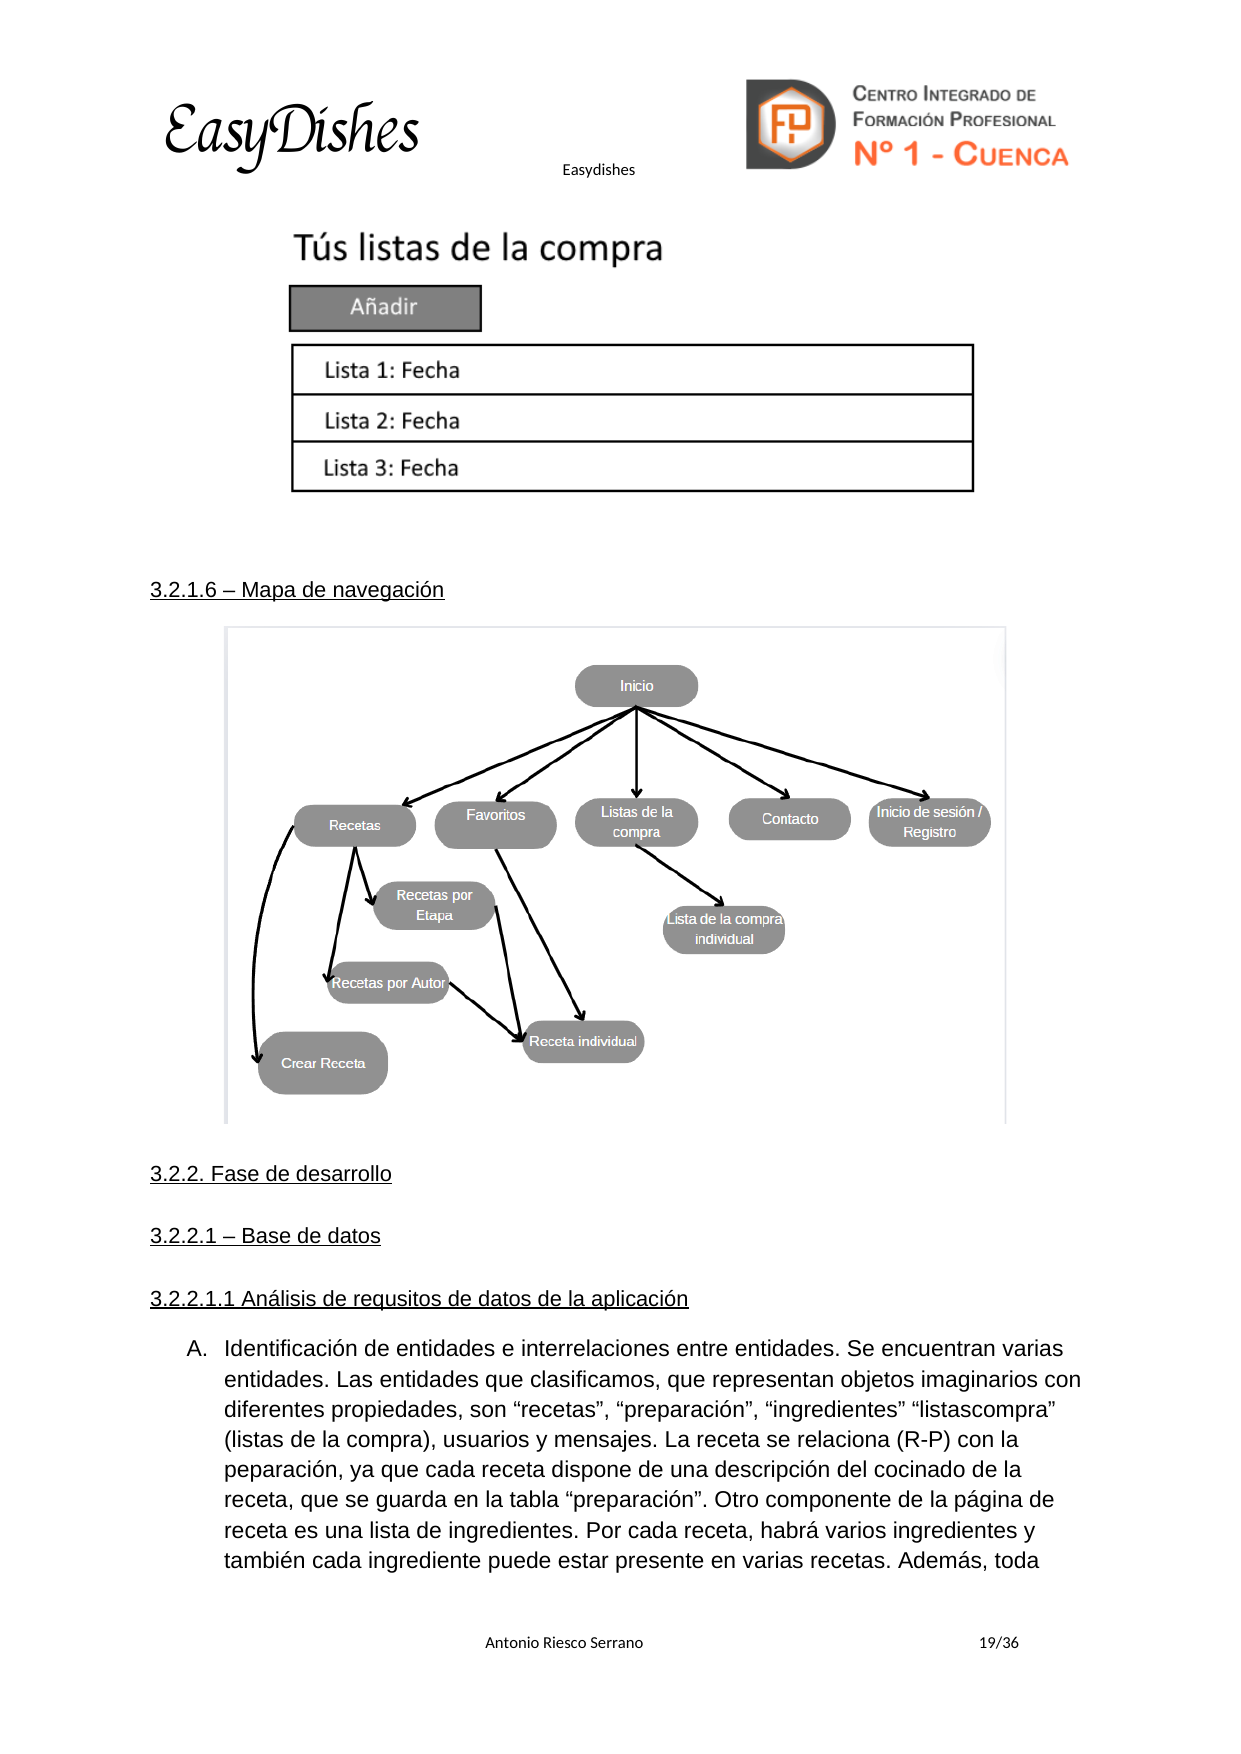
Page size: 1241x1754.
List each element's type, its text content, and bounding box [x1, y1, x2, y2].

picture [223, 626, 1007, 1124]
subtitle 3.2.2.1.1 Análisis de requsitos de datos de la aplicación [150, 1286, 1090, 1311]
subtitle 3.2.2. Fase de desarrollo [150, 1161, 1090, 1186]
picture [223, 179, 1046, 540]
picture [743, 75, 1085, 176]
subtitle 3.2.2.1 – Base de datos [150, 1223, 1090, 1248]
subtitle 3.2.1.6 – Mapa de navegación [150, 577, 1090, 602]
picture [150, 101, 429, 176]
